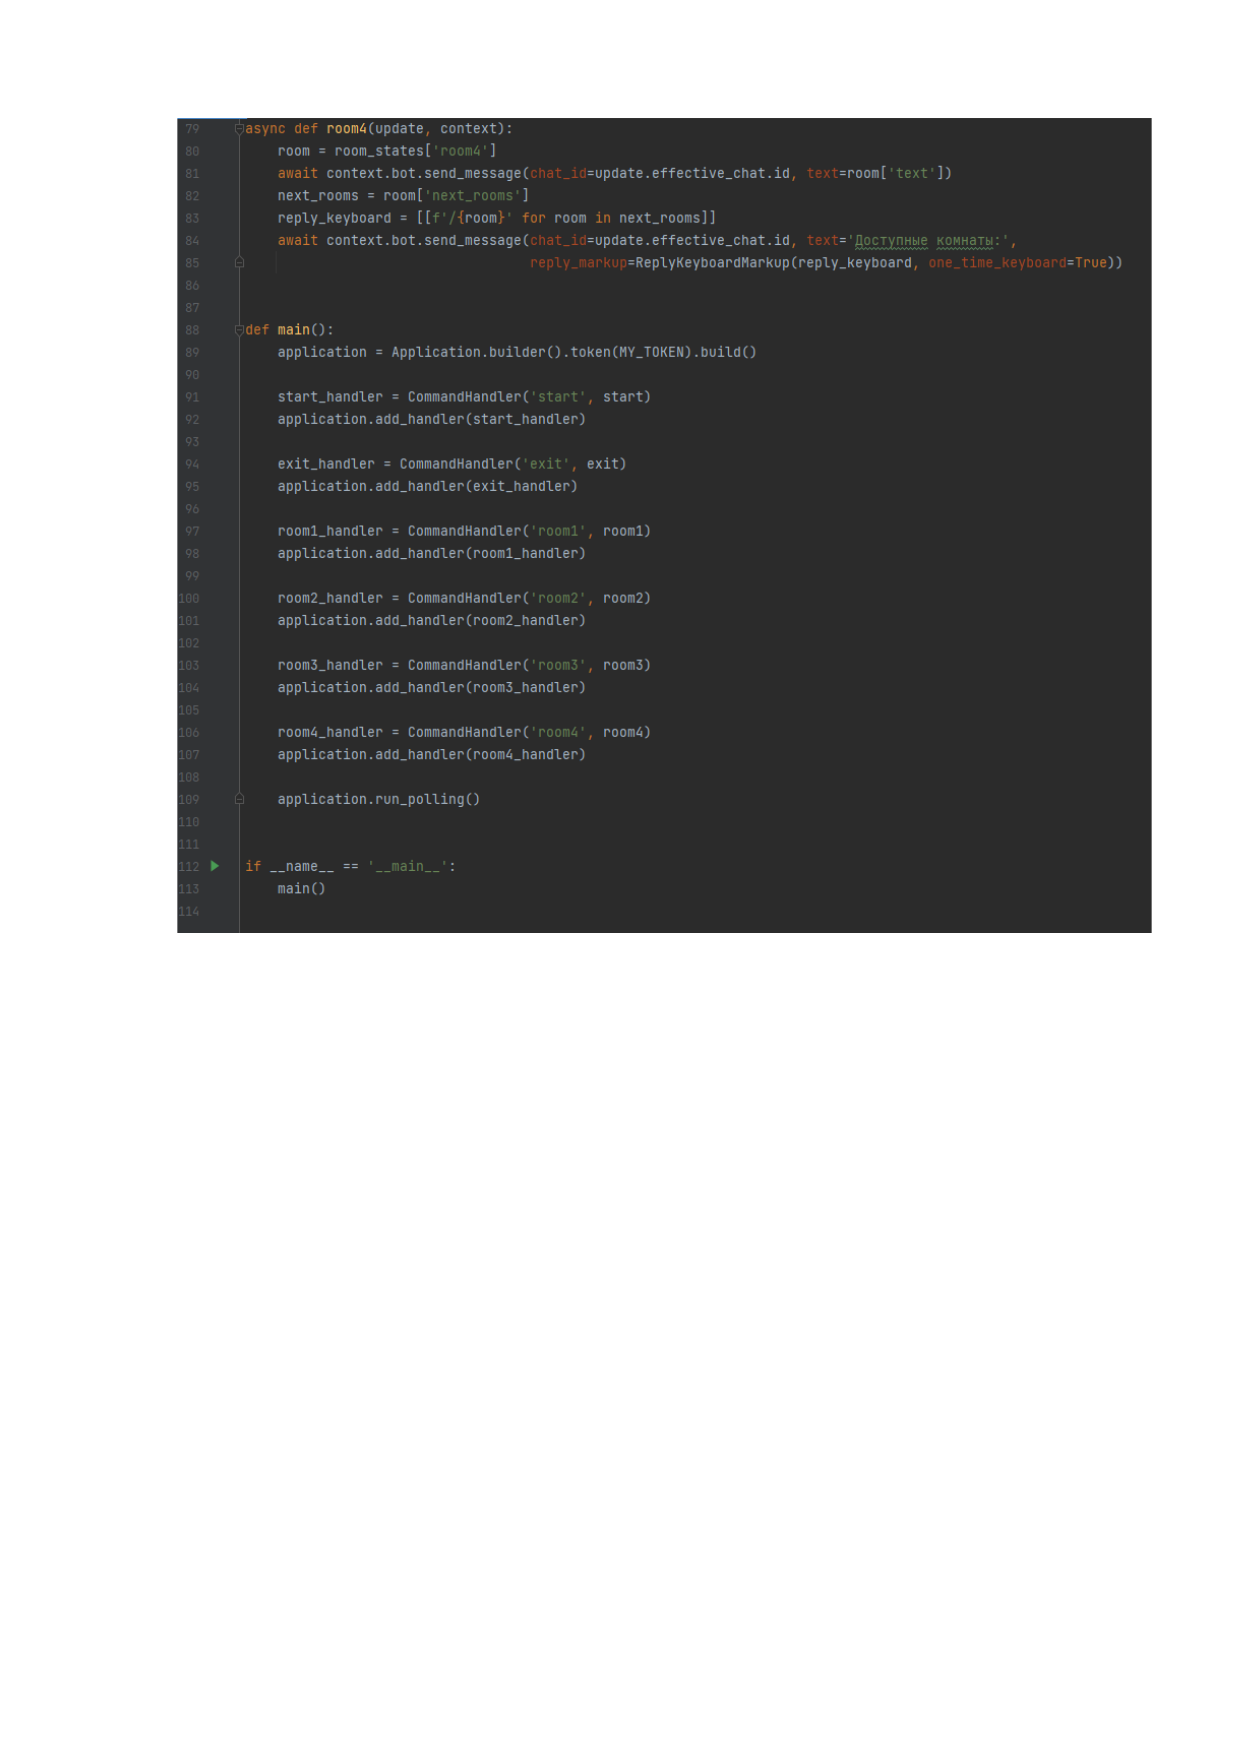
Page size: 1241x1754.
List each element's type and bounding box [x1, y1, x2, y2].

picture [177, 118, 1152, 933]
